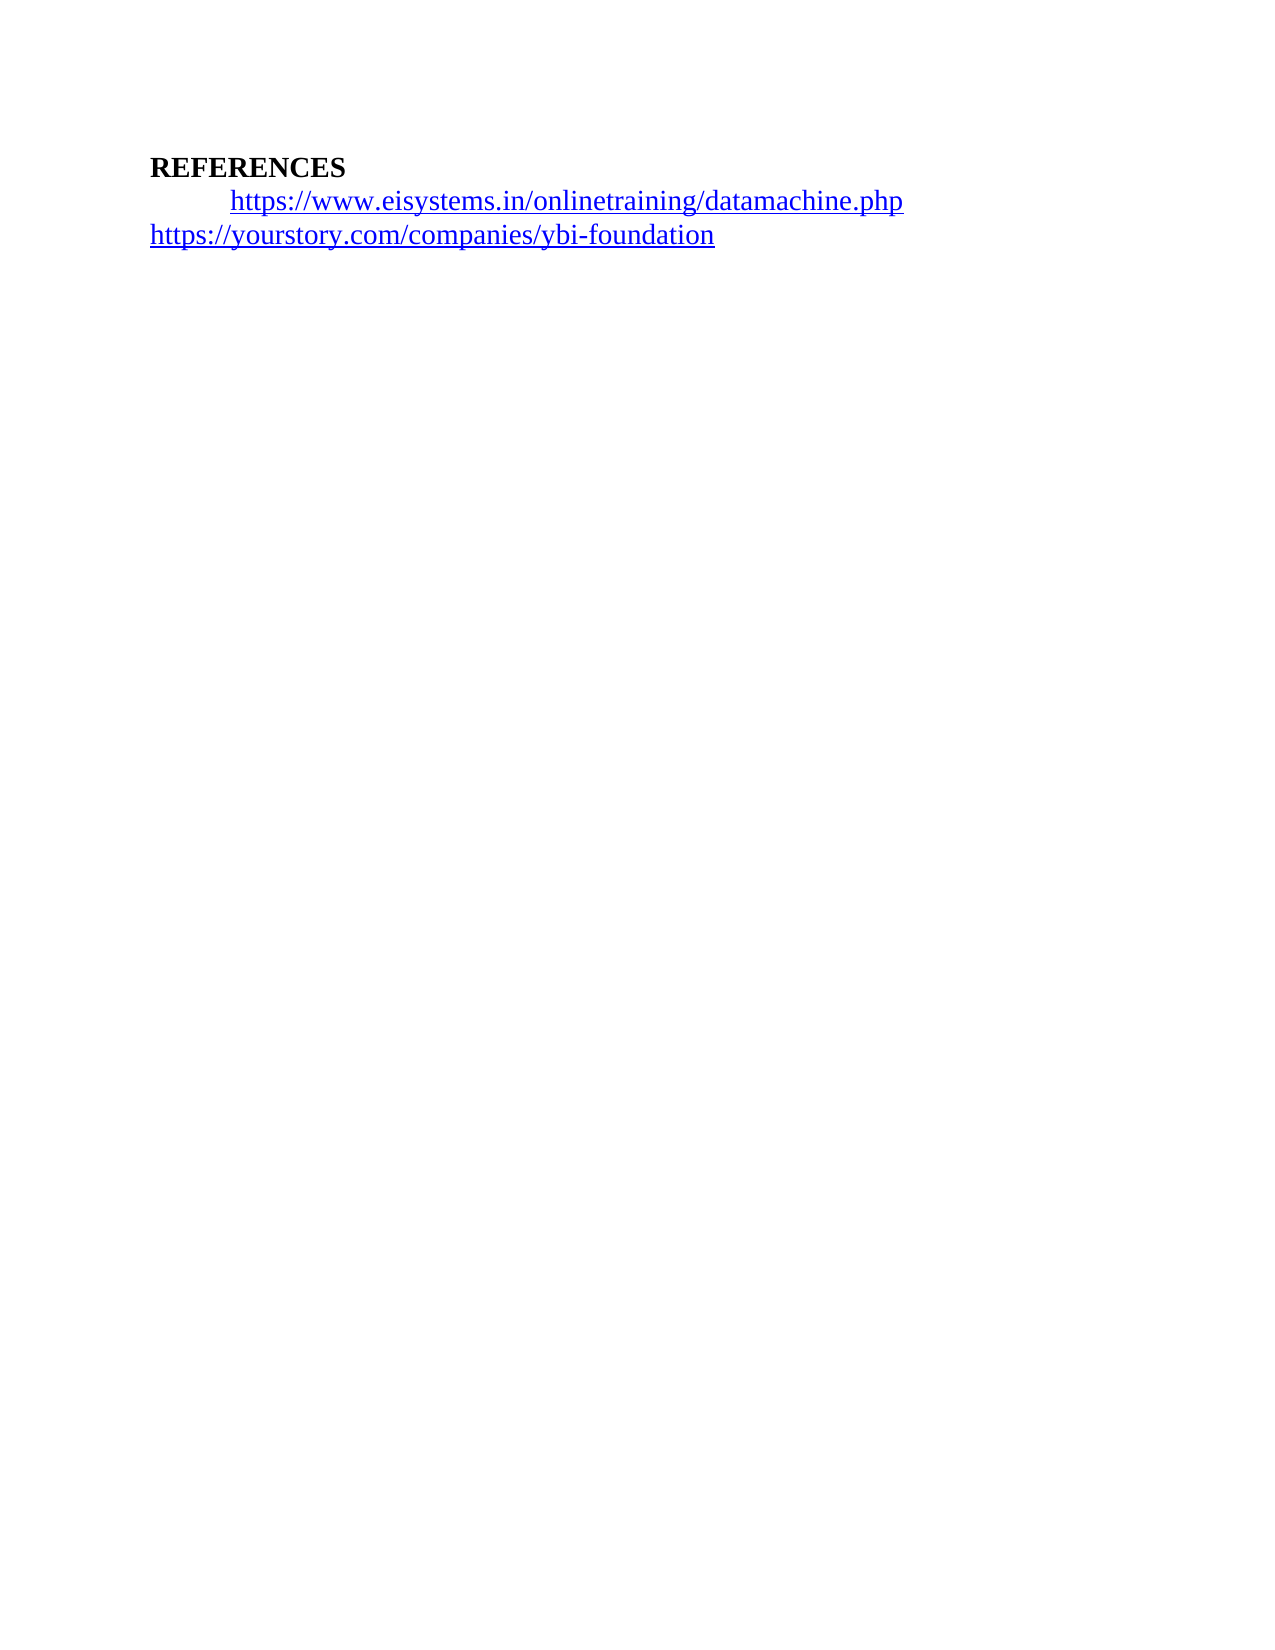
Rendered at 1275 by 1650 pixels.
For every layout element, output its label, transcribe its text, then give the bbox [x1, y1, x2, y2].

text https://www.eisystems.in/onlinetraining/datamachine.php [150, 183, 1125, 217]
text https://yourstory.com/companies/ybi-foundation [150, 217, 1125, 251]
text REFERENCES [150, 150, 1125, 183]
